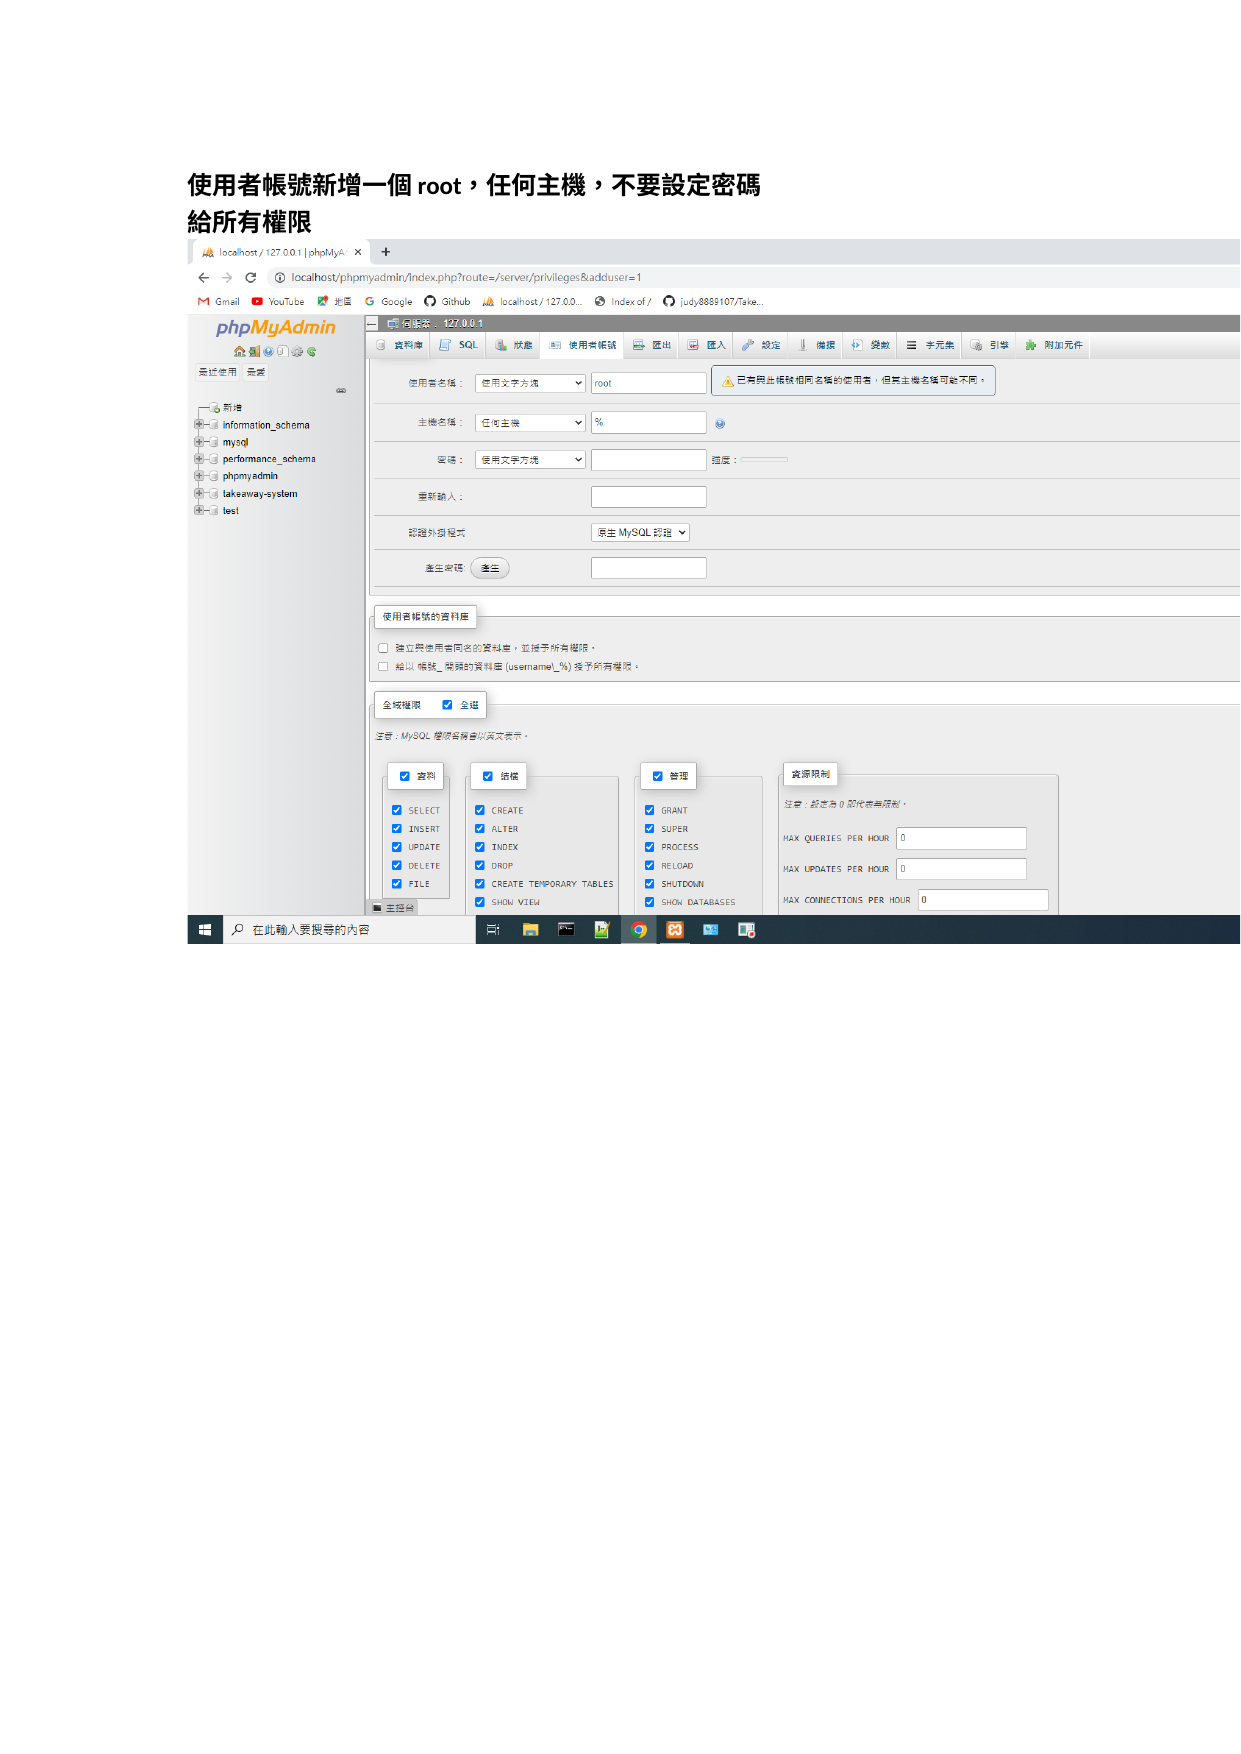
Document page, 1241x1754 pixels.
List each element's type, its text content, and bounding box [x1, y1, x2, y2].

text 使用者帳號新增一個root，任何主機，不要設定密碼 [187, 164, 1053, 202]
picture [187, 239, 1241, 944]
text 給所有權限 [187, 202, 1053, 239]
